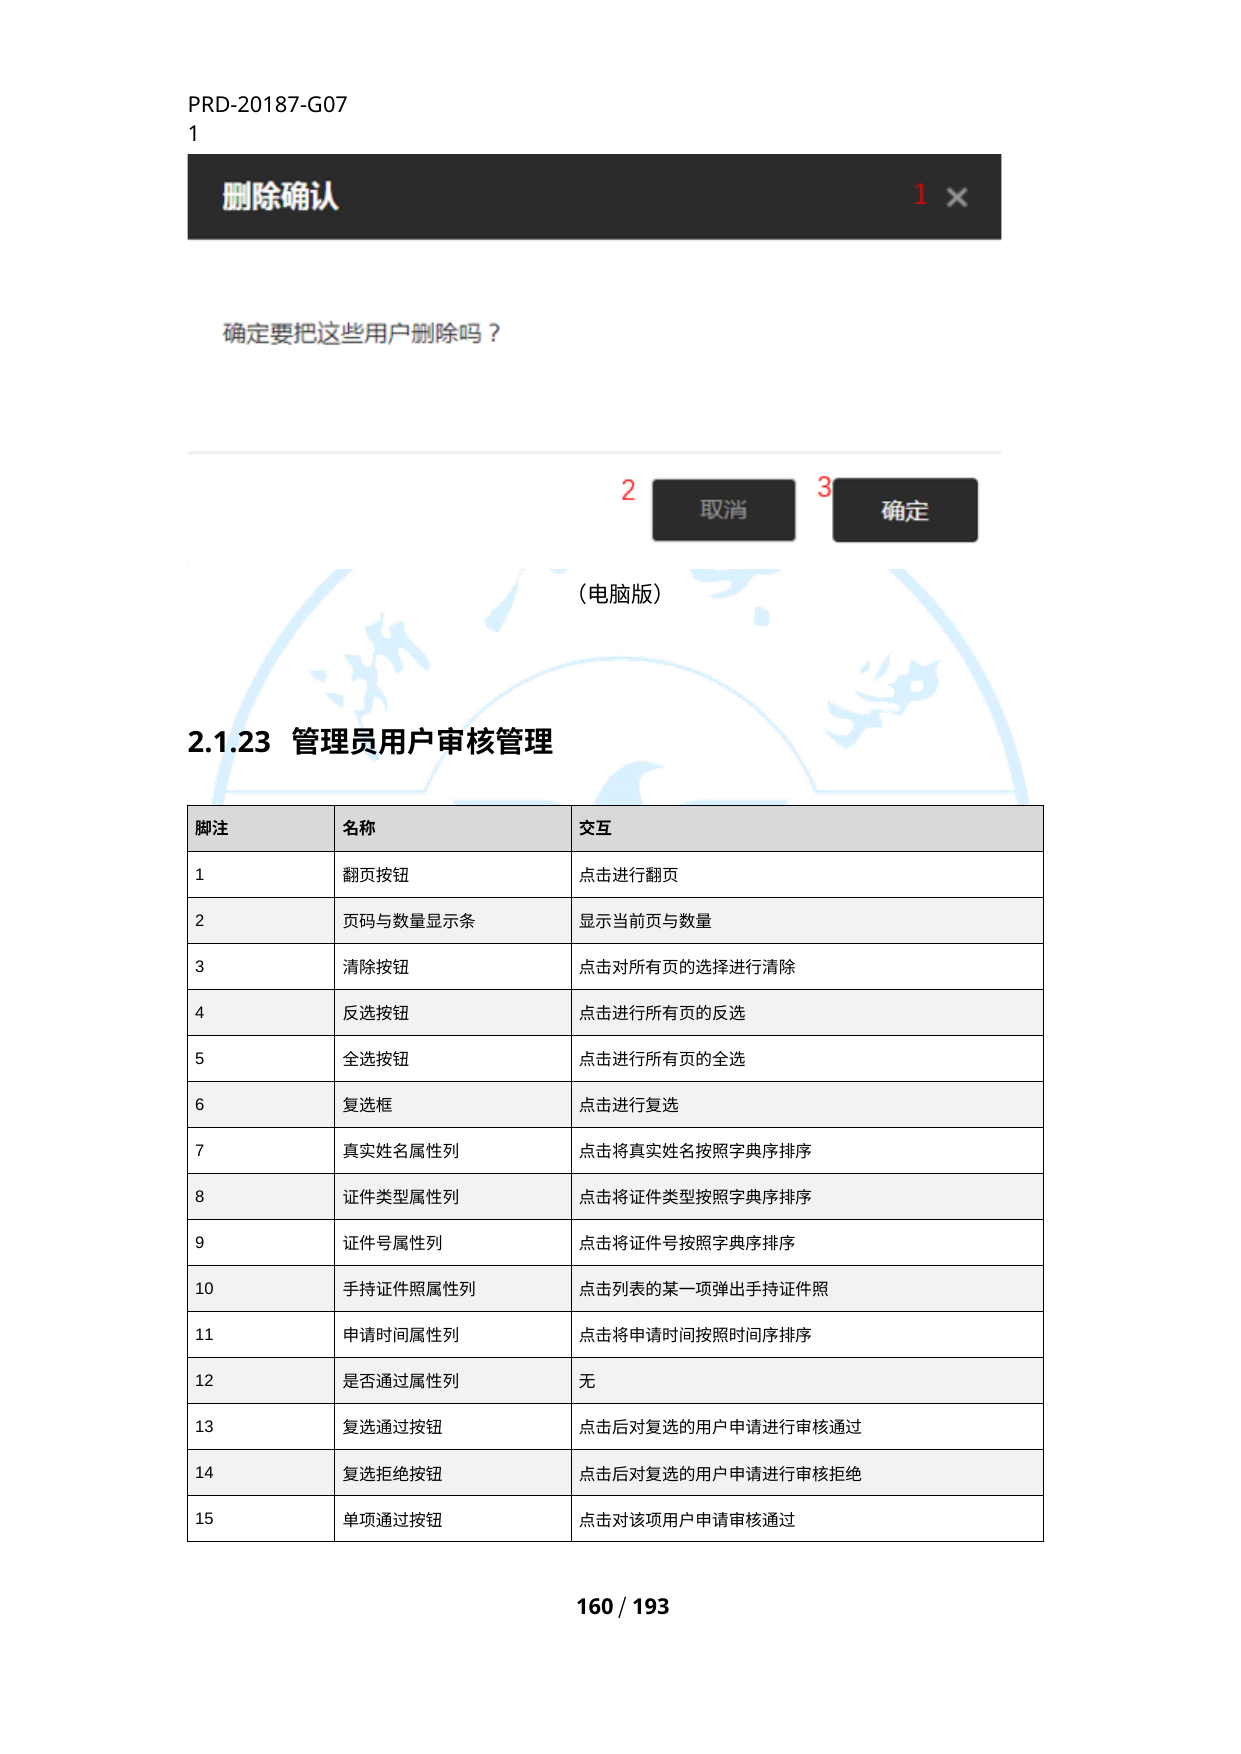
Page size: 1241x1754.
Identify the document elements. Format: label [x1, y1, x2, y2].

table_cell [188, 1220, 334, 1265]
table_cell [572, 1082, 1043, 1127]
table_cell [572, 1450, 1043, 1495]
table_cell [335, 1220, 571, 1265]
table_cell [188, 1266, 334, 1311]
table_cell [335, 1358, 571, 1403]
table_cell [572, 990, 1043, 1035]
table_cell [188, 1358, 334, 1403]
table_cell [572, 1496, 1043, 1541]
table_cell [188, 852, 334, 897]
table_cell [572, 944, 1043, 989]
table_cell [188, 1312, 334, 1357]
table_cell [335, 944, 571, 989]
table_cell [572, 898, 1043, 943]
table_header [335, 806, 571, 851]
table_cell [572, 852, 1043, 897]
table_cell [335, 898, 571, 943]
table_cell [188, 1450, 334, 1495]
table_cell [335, 1036, 571, 1081]
table_cell [572, 1220, 1043, 1265]
table_cell [335, 1082, 571, 1127]
table_cell [572, 1174, 1043, 1219]
table_cell [335, 990, 571, 1035]
table_cell [572, 1312, 1043, 1357]
table_cell [188, 1496, 334, 1541]
table_cell [335, 1312, 571, 1357]
table_cell [572, 1036, 1043, 1081]
table_header [572, 806, 1043, 851]
table_cell [572, 1358, 1043, 1403]
table_cell [188, 944, 334, 989]
table_cell [188, 1404, 334, 1449]
table_cell [572, 1128, 1043, 1173]
table_cell [188, 990, 334, 1035]
table_cell [335, 1450, 571, 1495]
table_cell [188, 1174, 334, 1219]
picture [187, 154, 1011, 569]
table_cell [188, 1036, 334, 1081]
table_cell [335, 1266, 571, 1311]
table_cell [335, 1496, 571, 1541]
table_cell [572, 1404, 1043, 1449]
table_cell [188, 1082, 334, 1127]
table_cell [335, 1404, 571, 1449]
table_cell [188, 898, 334, 943]
table_header [188, 806, 334, 851]
table_cell [572, 1266, 1043, 1311]
table_cell [335, 1174, 571, 1219]
table_cell [188, 1128, 334, 1173]
table_cell [335, 852, 571, 897]
table_cell [335, 1128, 571, 1173]
